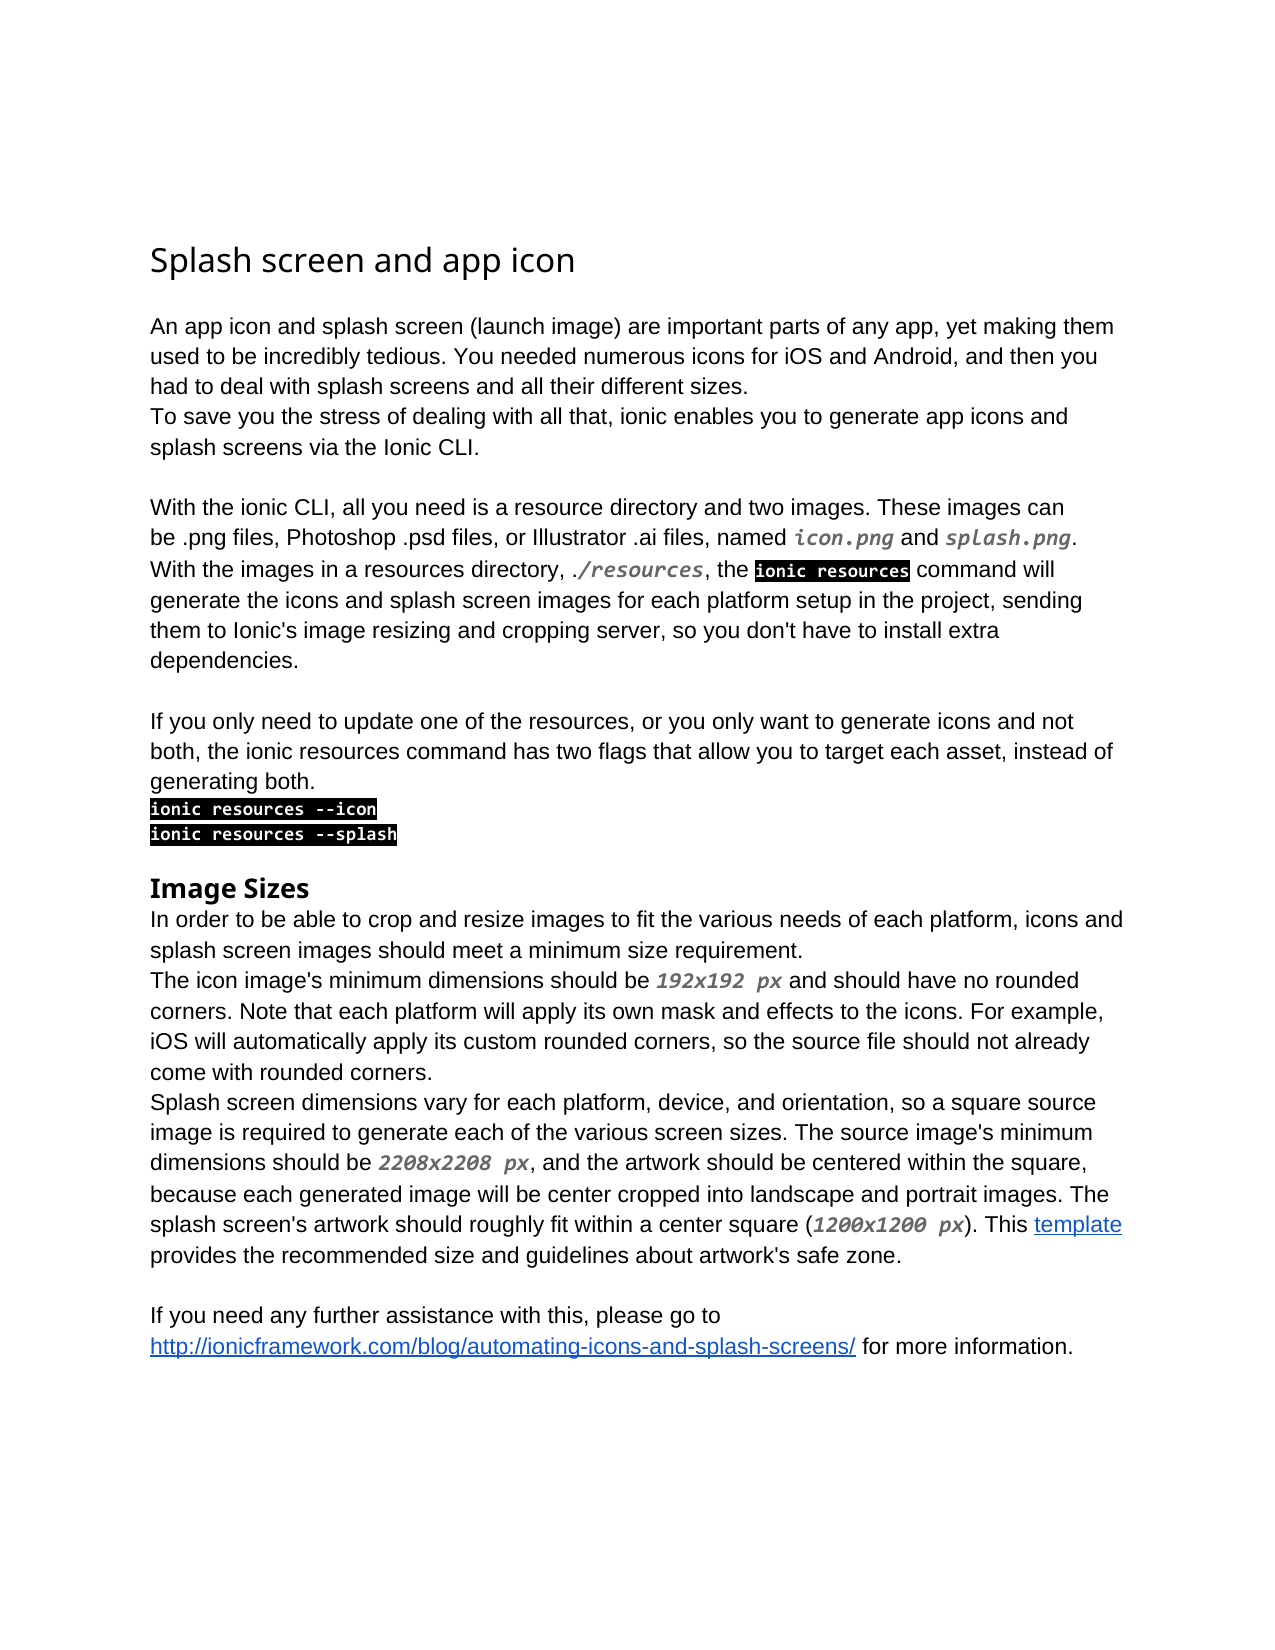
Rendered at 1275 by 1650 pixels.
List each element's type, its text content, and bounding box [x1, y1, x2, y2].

text The icon image's minimum dimensions should be 192x192 px and should have no rounded corners. Note that each platform will apply its own mask and effects to the icons. For example, iOS will automatically apply its custom rounded corners, so the source file should not already come with rounded corners. [150, 967, 1125, 1085]
text To save you the stress of dealing with all that, ionic enables you to generate app icons and splash screens via the Ionic CLI. [150, 403, 1125, 460]
text If you need any further assistance with this, please go to http://ionicframework.com/blog/automating-icons-and-splash-screens/ for more information. [150, 1302, 1125, 1359]
text Splash screen dimensions vary for each platform, device, and orientation, so a square source image is required to generate each of the various screen sizes. The source image's minimum dimensions should be 2208x2208 px, and the artwork should be centered within the square, because each generated image will be center cropped into landscape and portrait images. The splash screen's artwork should roughly fit within a center square (1200x1200 px). This template provides the recommended size and guidelines about artwork's safe zone. [150, 1089, 1125, 1268]
subtitle Image Sizes [150, 869, 1125, 906]
text An app icon and splash screen (launch image) are important parts of any app, yet making them used to be incredibly tedious. You needed numerous icons for iOS and Android, and then you had to deal with splash screens and all their different sizes. [150, 313, 1125, 399]
subtitle Splash screen and app icon [150, 237, 1125, 282]
text With the ionic CLI, all you need is a resource directory and two images. These images can be .png files, Photoshop .psd files, or Illustrator .ai files, named icon.png and splash.png. With the images in a resources directory, ./resources, the ionic resources command will generate the icons and splash screen images for each platform setup in the project, sending them to Ionic's image resizing and cropping server, so you don't have to install extra dependencies. [150, 494, 1125, 674]
text ionic resources --icon ionic resources --splash [150, 798, 1125, 846]
text If you only need to update one of the resources, or you only want to generate icons and not both, the ionic resources command has two flags that allow you to target each asset, instead of generating both. [150, 708, 1125, 794]
text In order to be able to crop and resize images to fit the various needs of each platform, icons and splash screen images should meet a minimum size requirement. [150, 906, 1125, 963]
